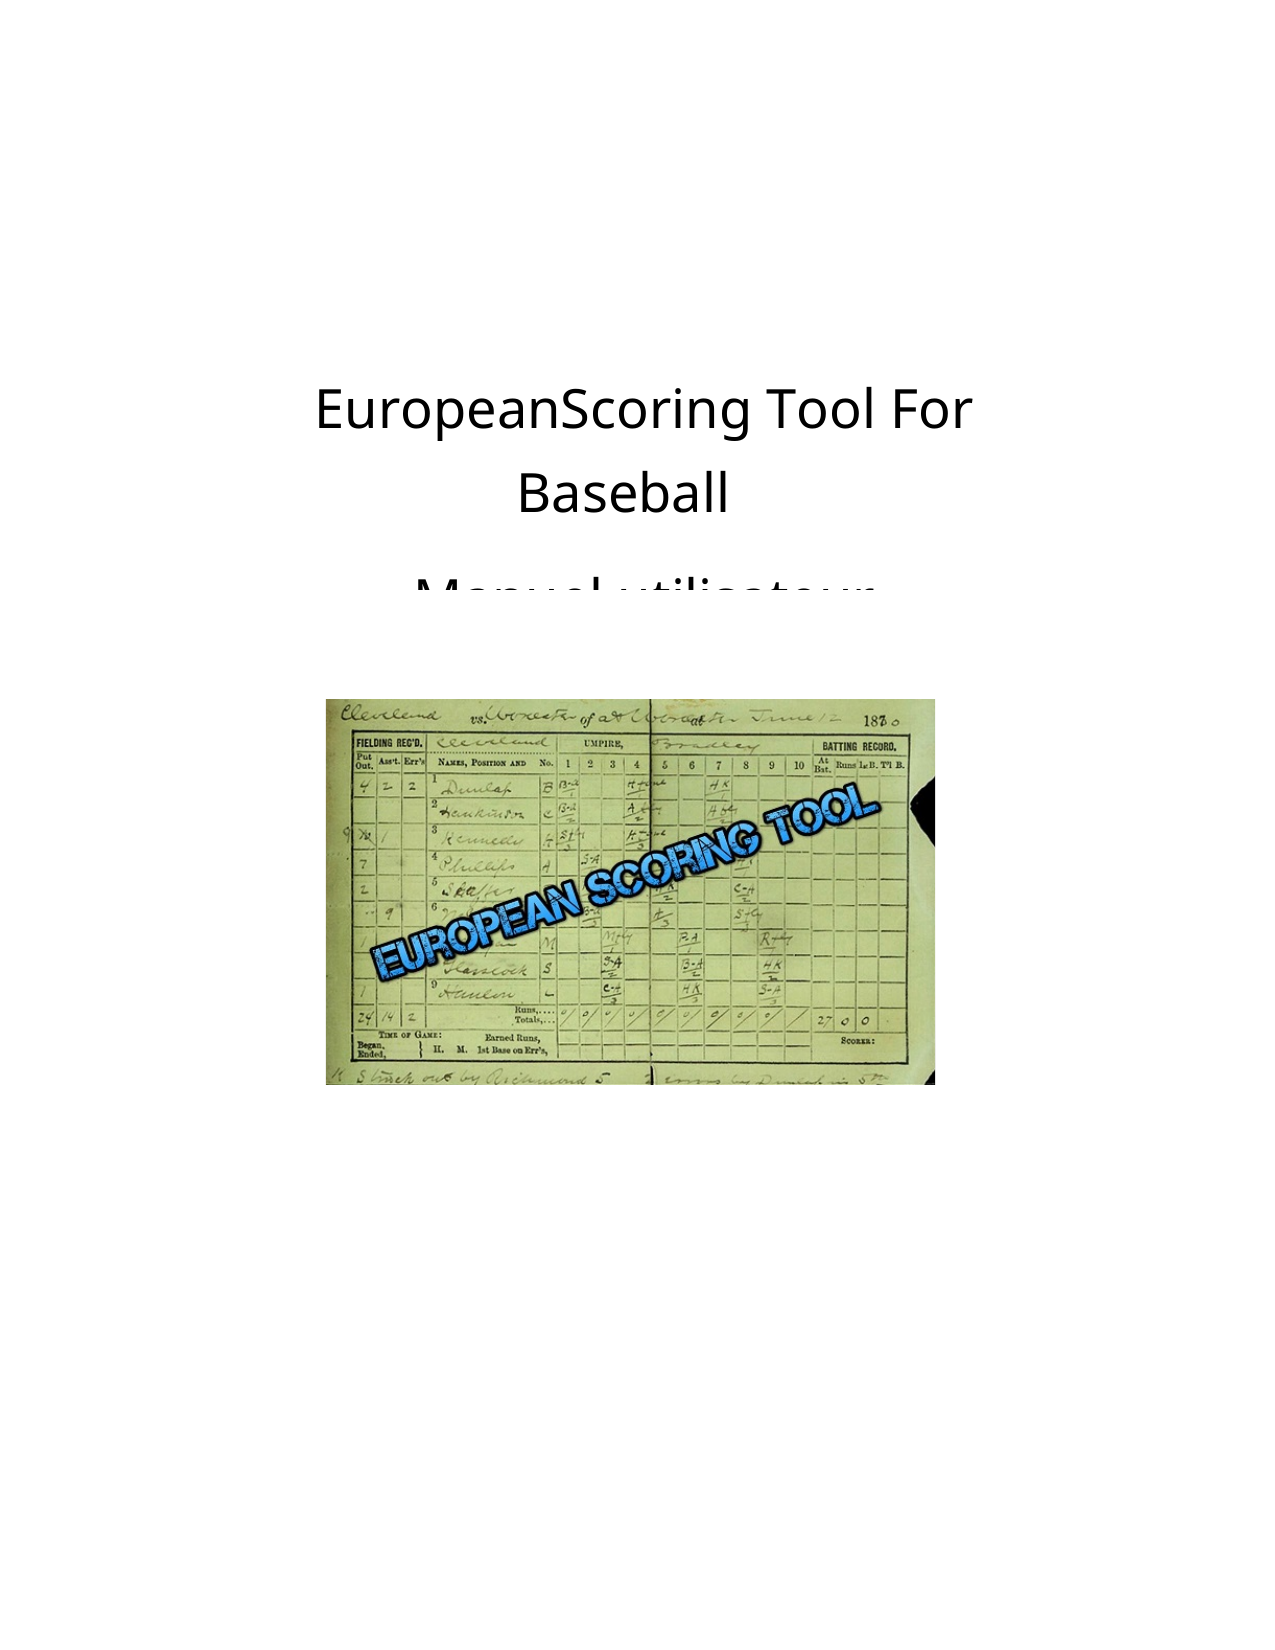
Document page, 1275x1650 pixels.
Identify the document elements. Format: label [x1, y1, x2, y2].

picture [325, 699, 936, 1085]
